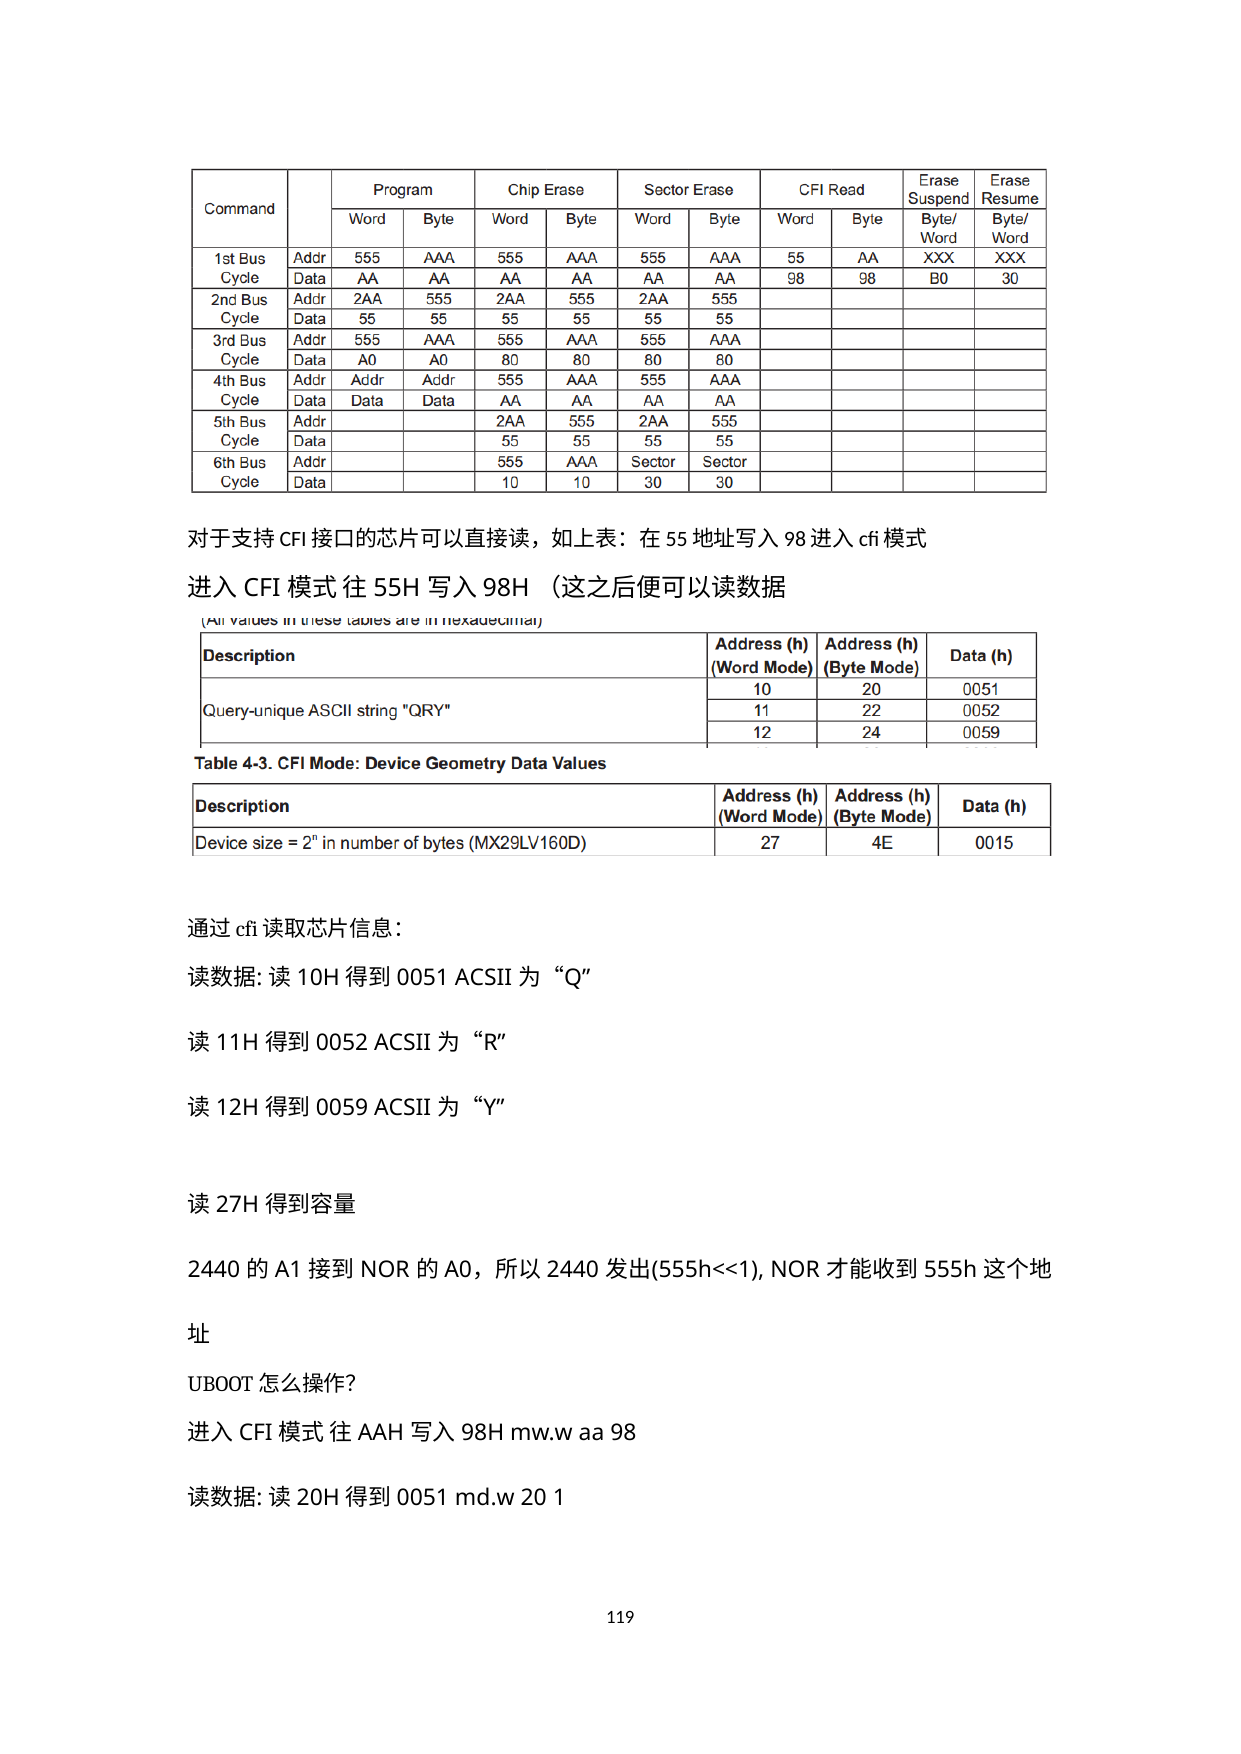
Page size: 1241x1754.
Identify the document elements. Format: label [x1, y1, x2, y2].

picture [187, 618, 1053, 856]
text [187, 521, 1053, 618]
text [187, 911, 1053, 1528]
picture [187, 162, 1053, 501]
